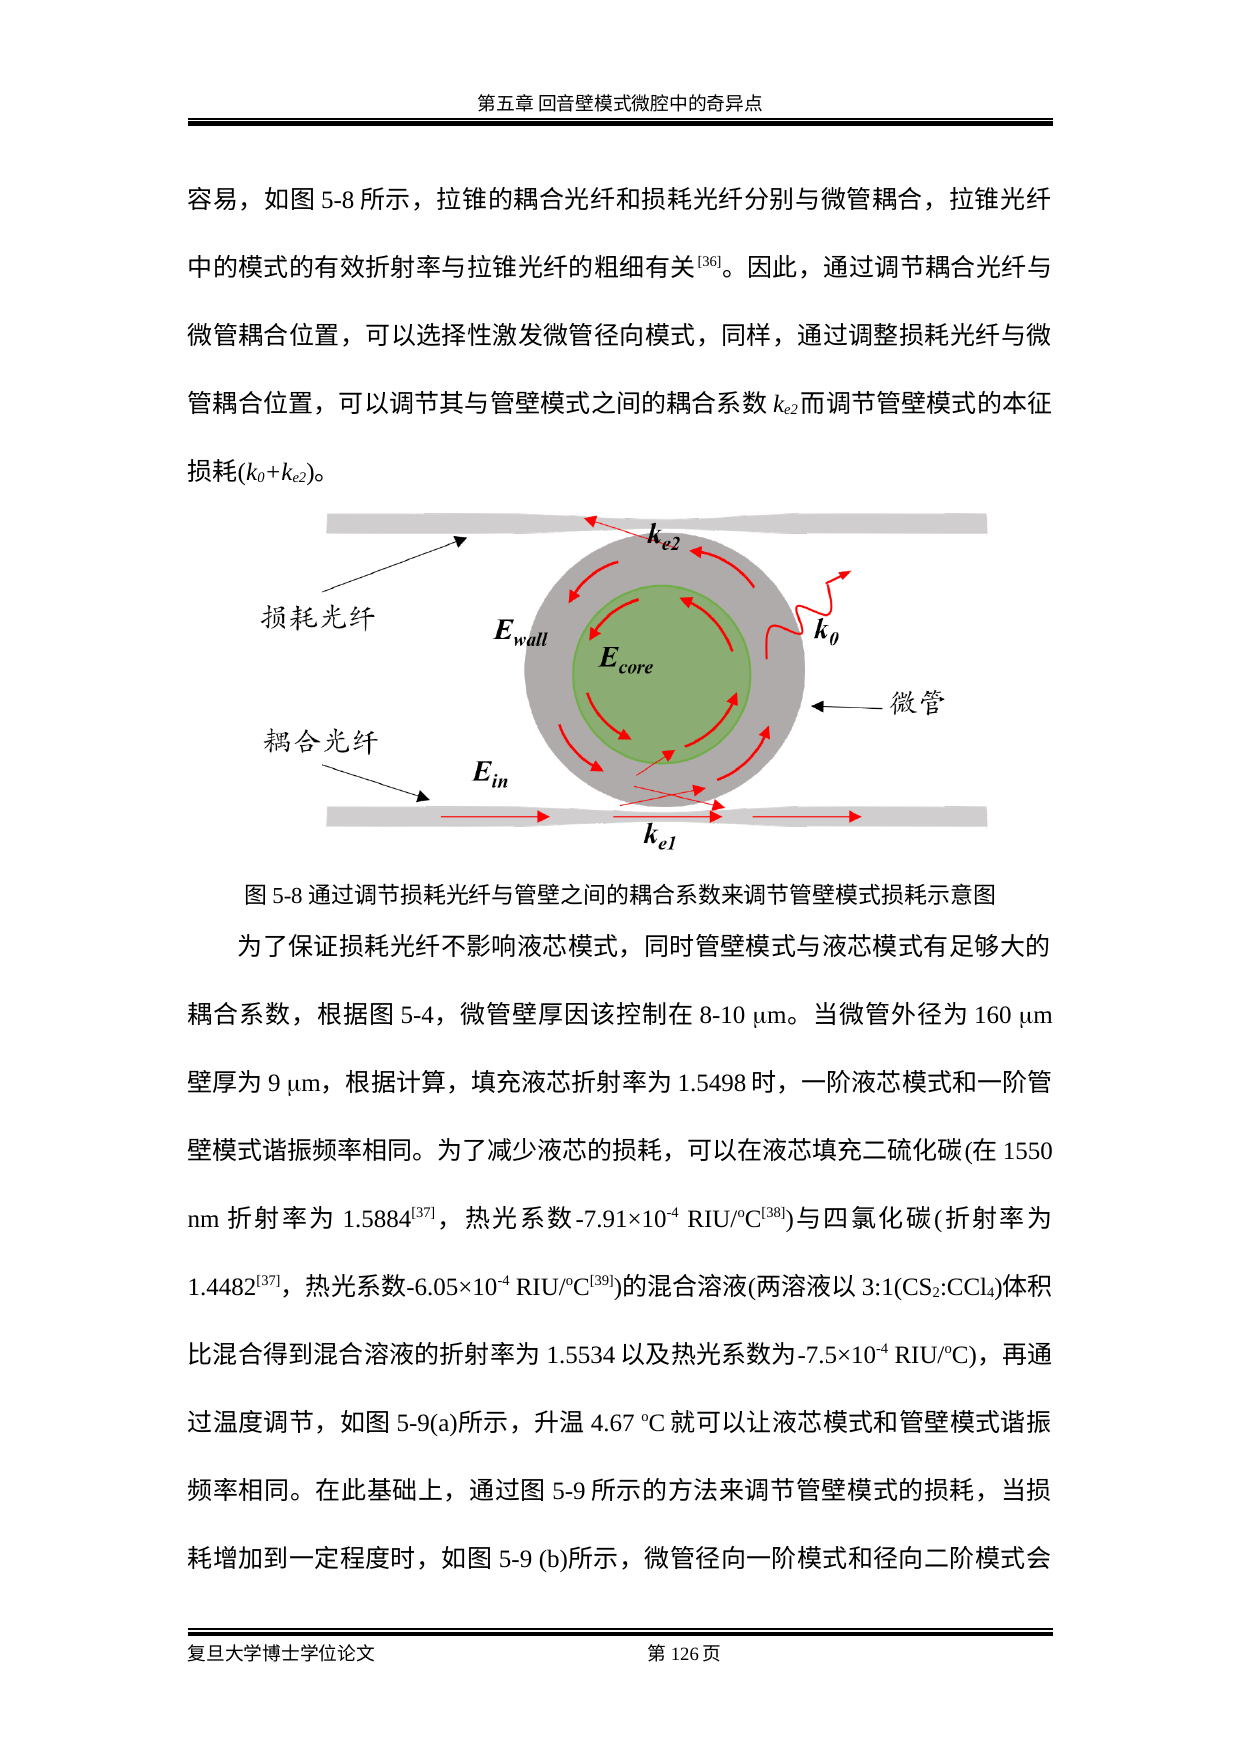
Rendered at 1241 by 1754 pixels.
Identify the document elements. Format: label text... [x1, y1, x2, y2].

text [187, 911, 1053, 1590]
text 图5-8 通过调节损耗光纤与管壁之间的耦合系数来调节管壁模式损耗示意图 [187, 877, 1053, 911]
picture [241, 503, 1000, 867]
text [187, 164, 1053, 503]
